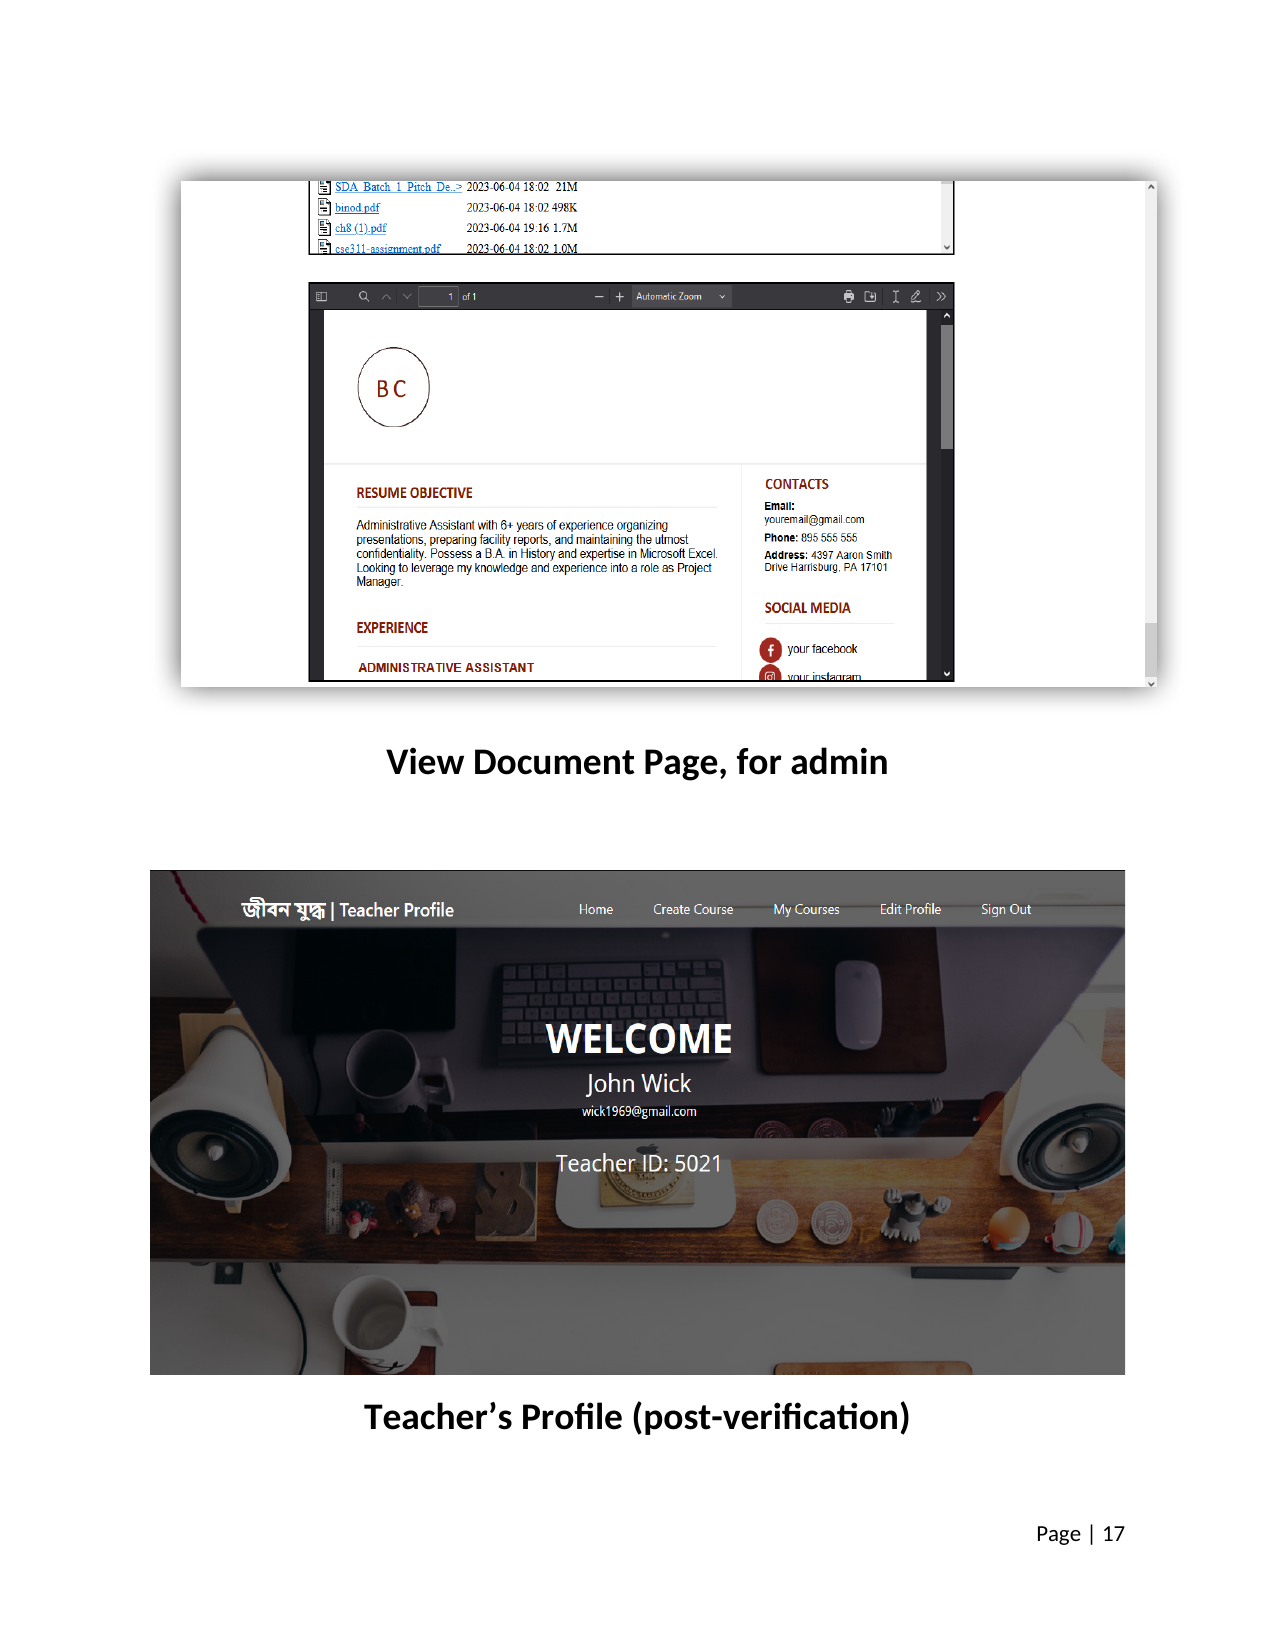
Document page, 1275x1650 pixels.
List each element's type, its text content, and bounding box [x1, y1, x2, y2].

picture [181, 181, 1157, 687]
picture [150, 870, 1125, 1375]
text View Document Page, for admin [150, 738, 1125, 783]
text Teacher’s Profile (post-verification) [150, 1393, 1125, 1439]
